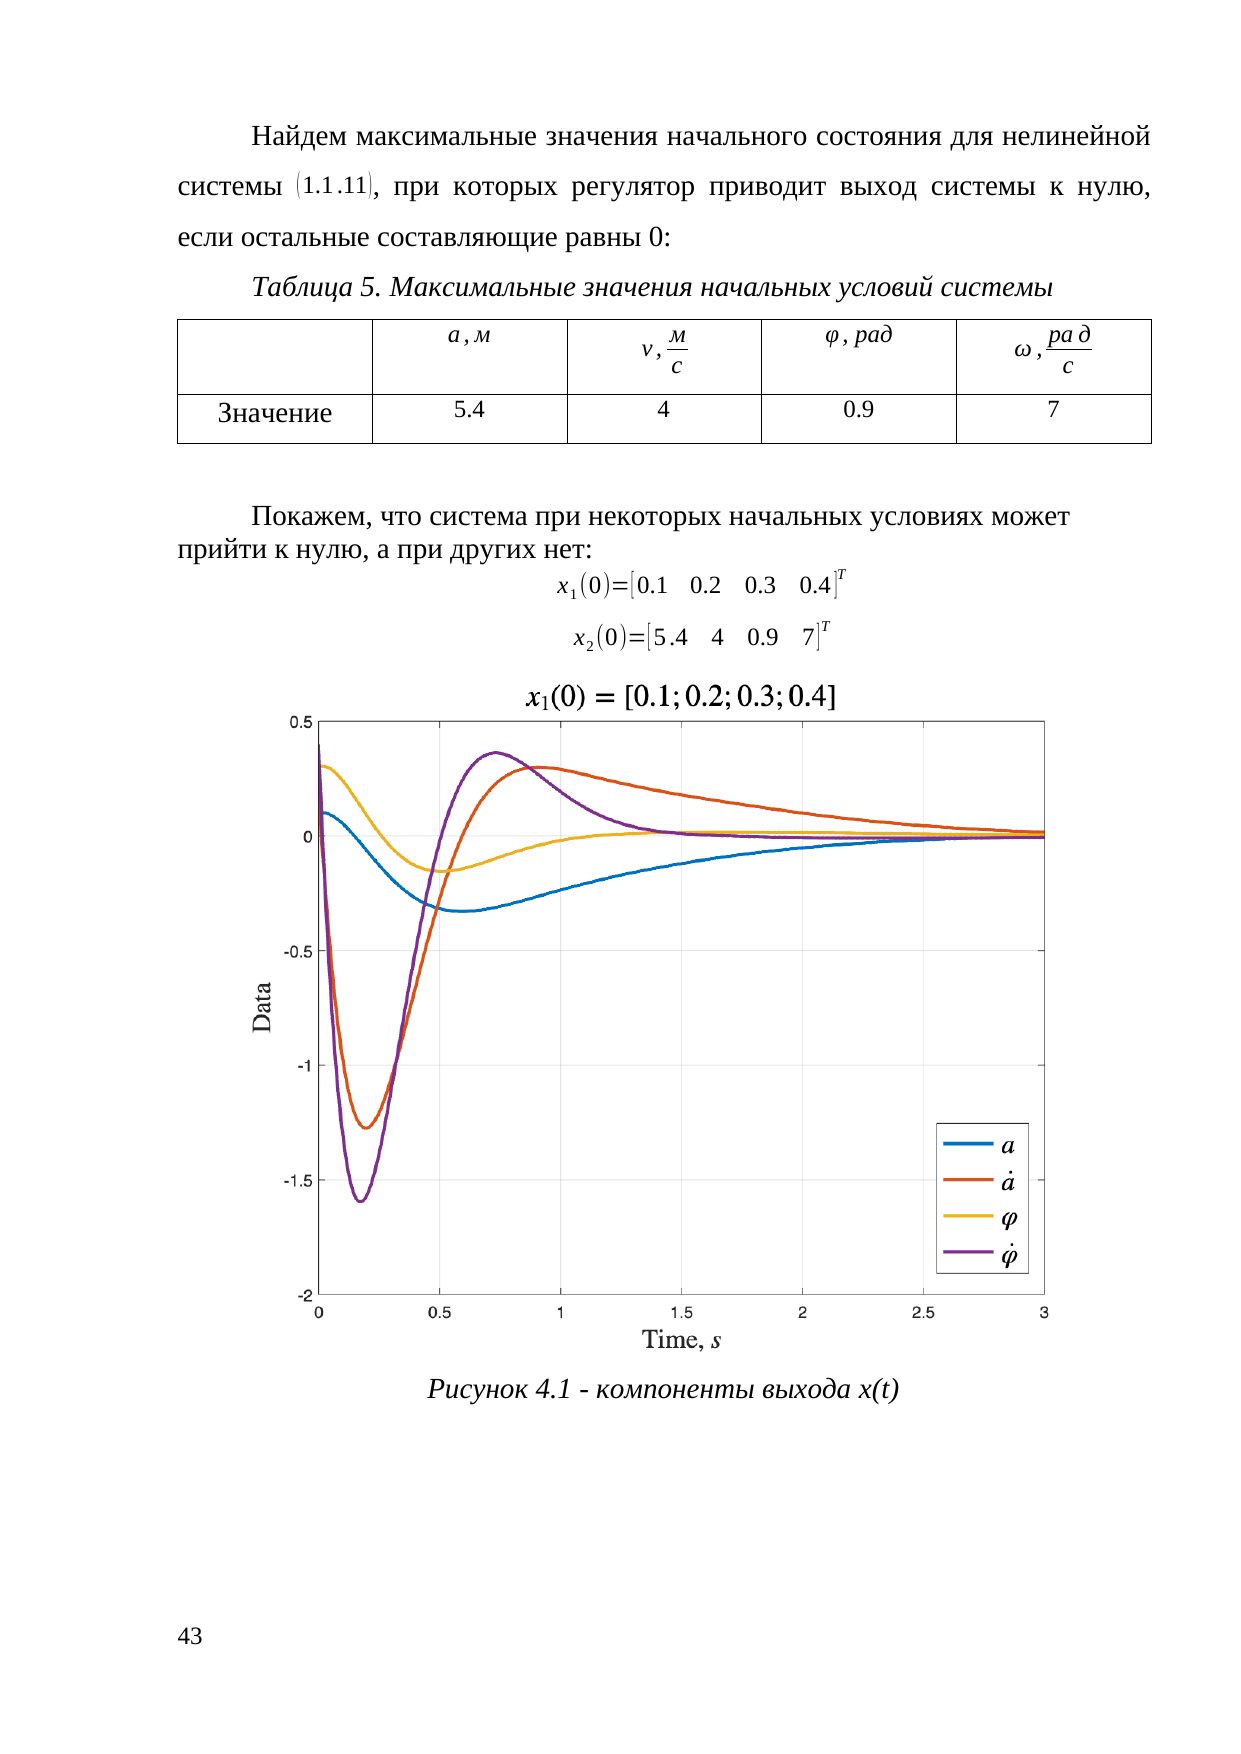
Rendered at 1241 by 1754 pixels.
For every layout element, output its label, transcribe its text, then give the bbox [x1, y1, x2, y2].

text Покажем, что система при некоторых начальных условиях может прийти к нулю, а при других нет: [177, 498, 1152, 565]
table_header [762, 320, 956, 394]
table_header [373, 320, 567, 394]
text Найдем максимальные значения начального состояния для нелинейной системы , при которых регулятор приводит выход системы к нулю, если остальные составляющие равны 0: [177, 118, 1152, 252]
table_header [178, 320, 372, 394]
table_cell Значение [178, 395, 372, 442]
table_header [957, 320, 1151, 394]
table_cell [373, 395, 567, 442]
table_cell [568, 395, 761, 442]
table_header [568, 320, 761, 394]
table_cell [957, 395, 1151, 442]
table_cell [762, 395, 956, 442]
picture [196, 668, 1133, 1371]
text Рисунок 4.1 - компоненты выхода x(t) [177, 1371, 1152, 1404]
text Таблица 5. Максимальные значения начальных условий системы [177, 269, 1152, 303]
